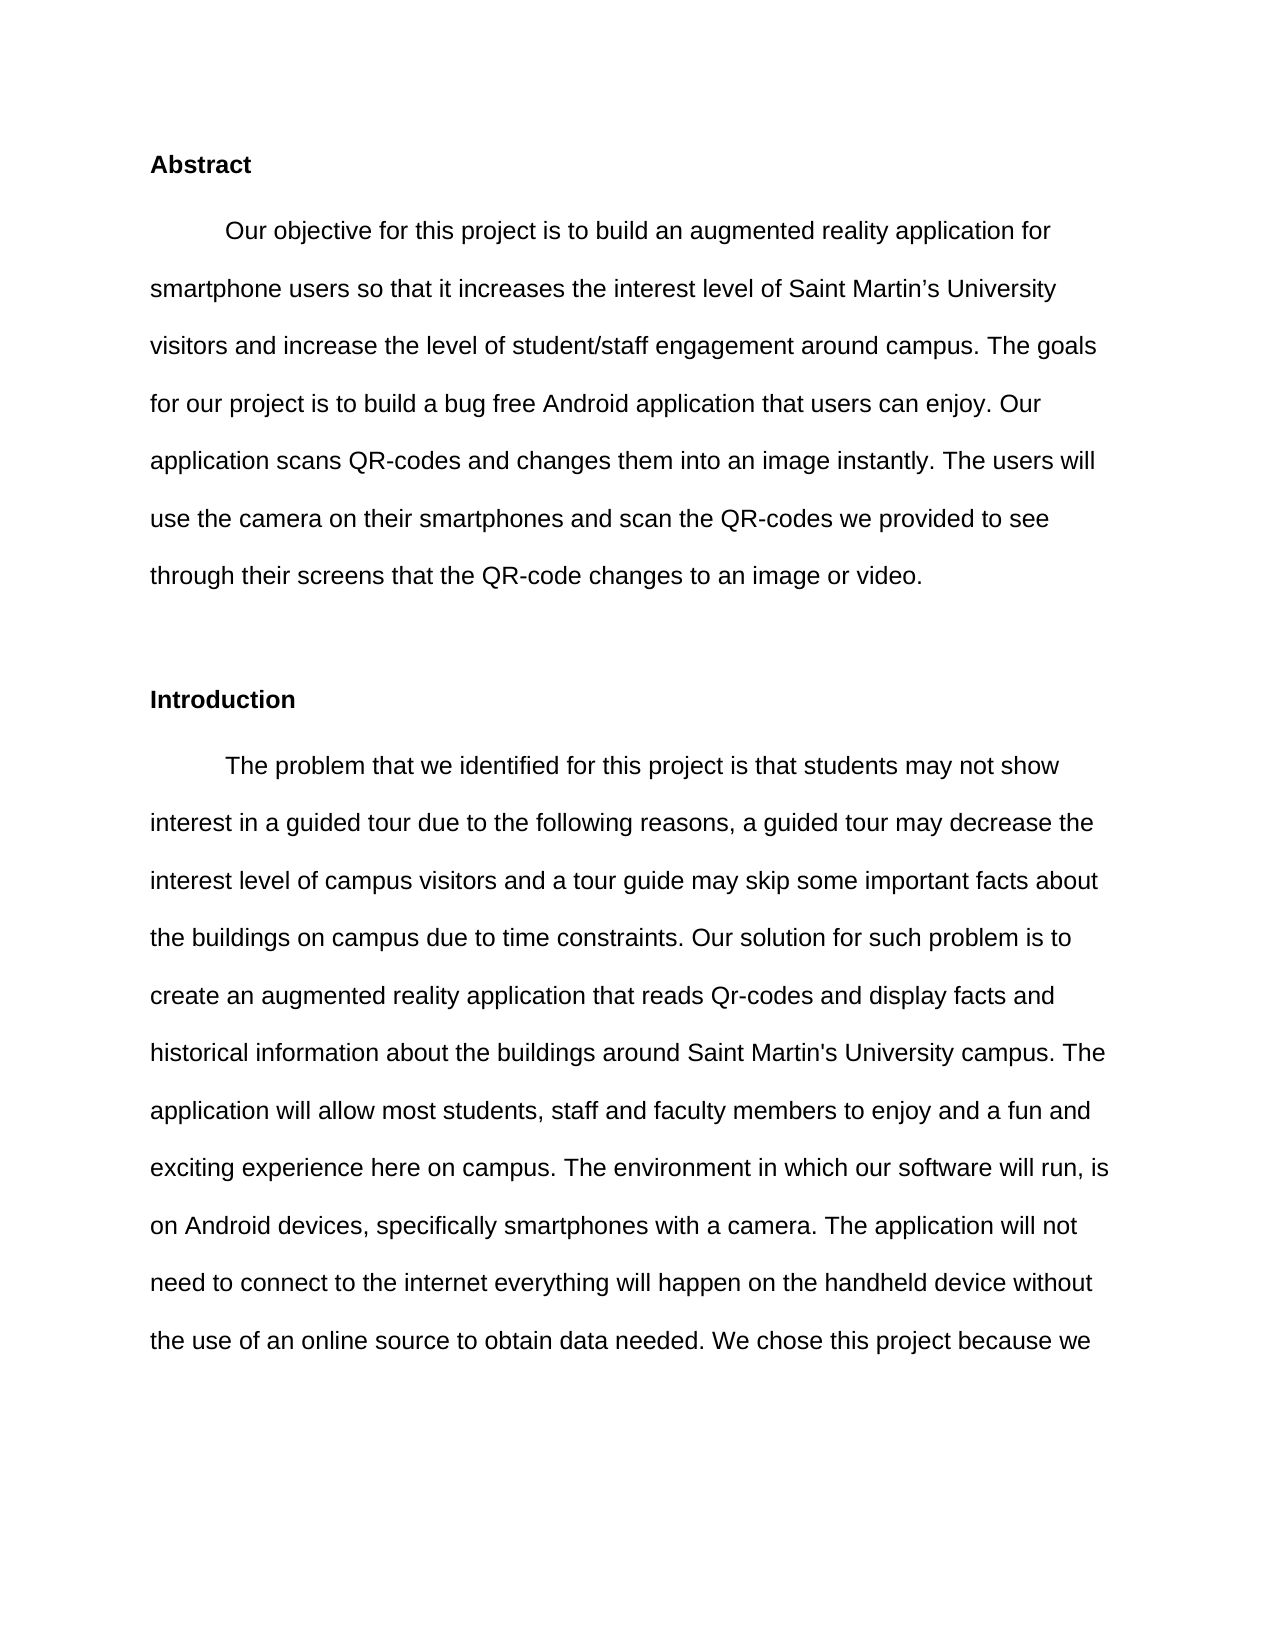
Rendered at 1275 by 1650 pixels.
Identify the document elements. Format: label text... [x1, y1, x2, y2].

text The problem that we identified for this project is that students may not show interest in a guided tour due to the following reasons, a guided tour may decrease the interest level of campus visitors and a tour guide may skip some important facts about the buildings on campus due to time constraints. Our solution for such problem is to create an augmented reality application that reads Qr-codes and display facts and historical information about the buildings around Saint Martin's University campus. The application will allow most students, staff and faculty members to enjoy and a fun and exciting experience here on campus. The environment in which our software will run, is on Android devices, specifically smartphones with a camera. The application will not need to connect to the internet everything will happen on the handheld device without the use of an online source to obtain data needed. We chose this project because we [150, 751, 1125, 1354]
text Abstract [150, 150, 1125, 179]
text Our objective for this project is to build an augmented reality application for smartphone users so that it increases the interest level of Saint Martin’s University visitors and increase the level of student/staff engagement around campus. The goals for our project is to build a bug free Android application that users can enjoy. Our application scans QR-codes and changes them into an image instantly. The users will use the camera on their smartphones and scan the QR-codes we provided to see through their screens that the QR-code changes to an image or video. [150, 216, 1125, 590]
text Introduction [150, 684, 1125, 713]
